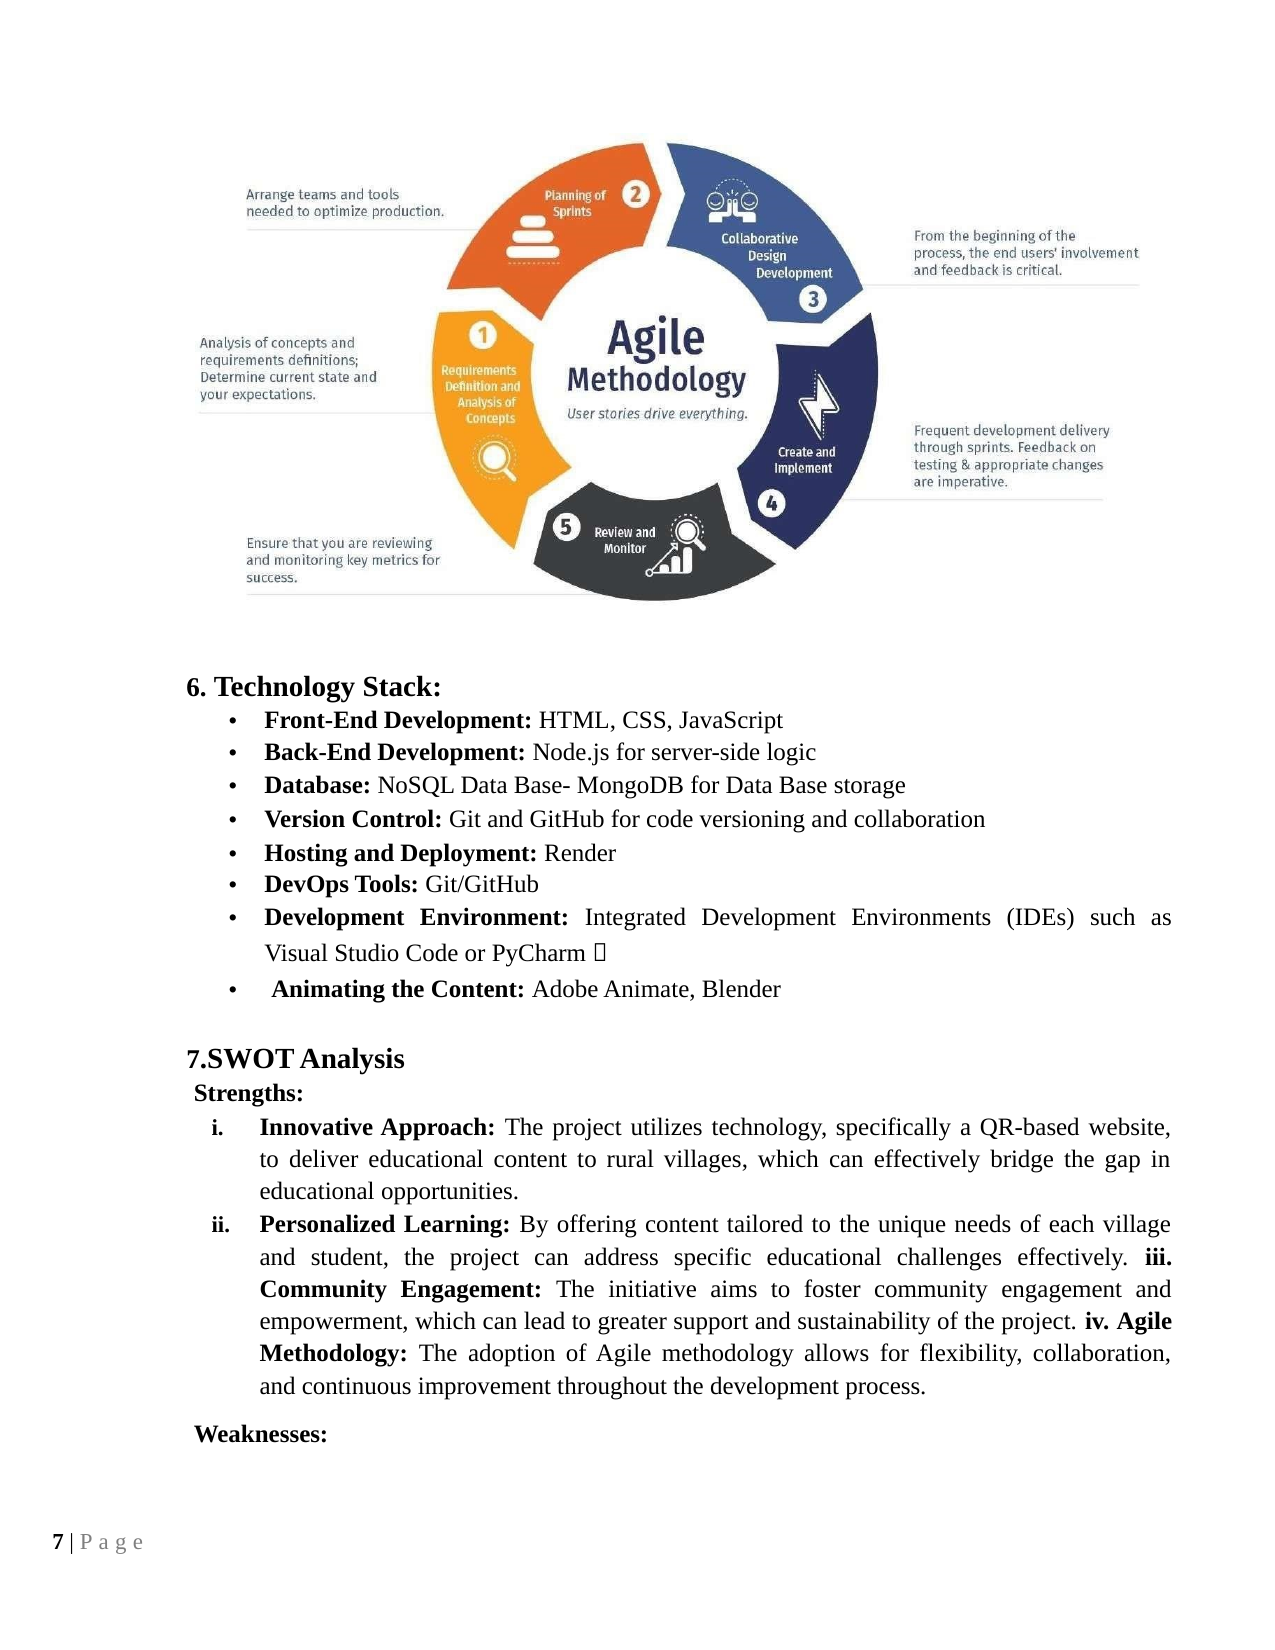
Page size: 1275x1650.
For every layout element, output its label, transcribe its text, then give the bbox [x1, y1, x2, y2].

list Hosting and Deployment: Render [228, 838, 1172, 866]
list Database: NoSQL Data Base- MongoDB for Data Base storage [228, 771, 1172, 799]
list Innovative Approach: The project utilizes technology, specifically a QR-based website, to deliver educational content to rural villages, which can effectively bridge the gap in educational opportunities. [211, 1112, 1172, 1205]
list Version Control: Git and GitHub for code versioning and collaboration [228, 804, 1172, 833]
text Weaknesses: [193, 1419, 1173, 1448]
list Personalized Learning: By offering content tailored to the unique needs of each village and student, the project can address specific educational challenges effectively. iii. Community Engagement: The initiative aims to foster community engagement and empowerment, which can lead to greater support and sustainability of the project. iv. Agile Methodology: The adoption of Agile methodology allows for flexibility, collaboration, and continuous improvement throughout the development process. [211, 1209, 1172, 1399]
subtitle 7.SWOT Analysis [186, 1042, 1173, 1075]
list Animating the Content: Adobe Animate, Blender [228, 974, 1172, 1003]
list Front-End Development: HTML, CSS, JavaScript [228, 706, 1172, 734]
list DevOps Tools: Git/GitHub [228, 869, 1172, 897]
list Development Environment: Integrated Development Environments (IDEs) such as Visual Studio Code or PyCharm  [228, 902, 1172, 969]
text Strengths: [193, 1078, 1173, 1107]
picture [195, 133, 1141, 606]
list Back-End Development: Node.js for server-side logic [228, 737, 1172, 766]
text 6. Technology Stack: [186, 669, 1173, 703]
